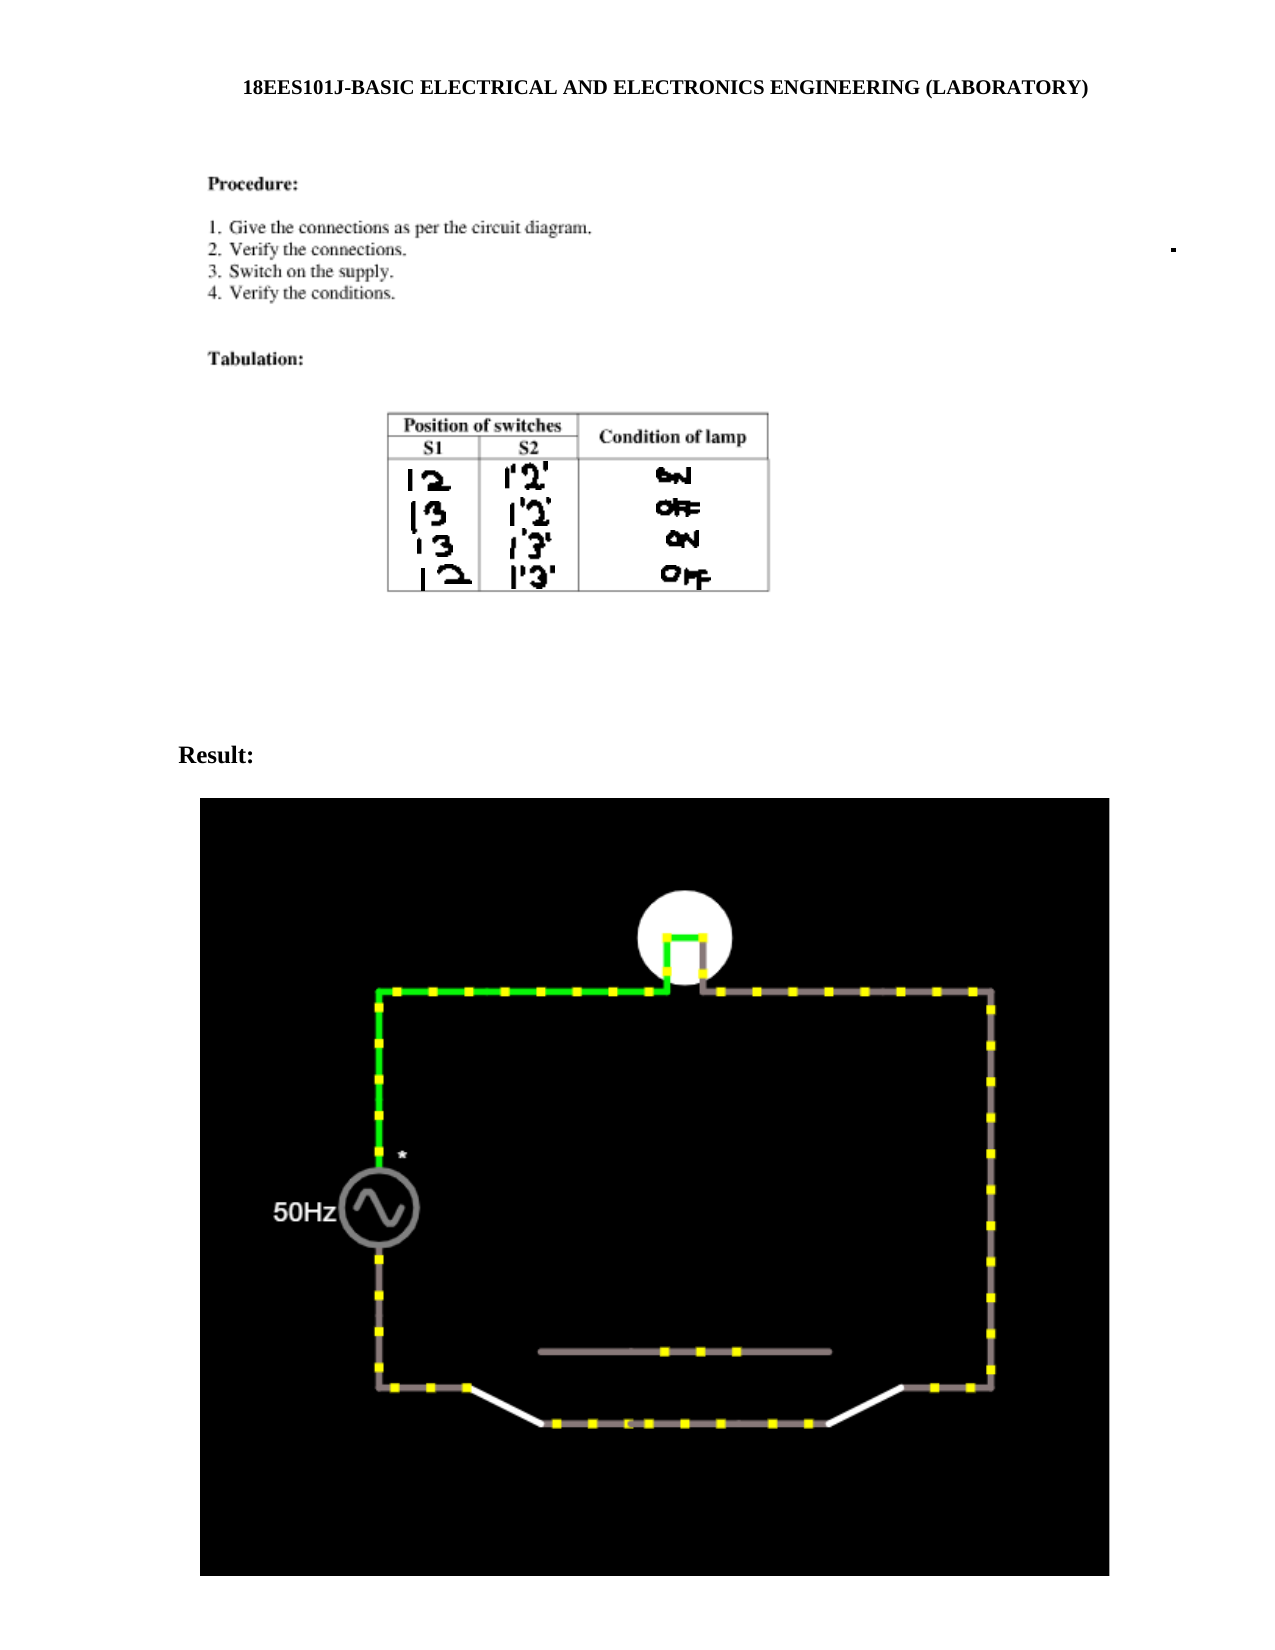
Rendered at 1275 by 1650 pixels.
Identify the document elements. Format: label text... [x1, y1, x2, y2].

picture [178, 150, 947, 625]
text Result: [178, 740, 1087, 769]
picture [200, 798, 1110, 1576]
